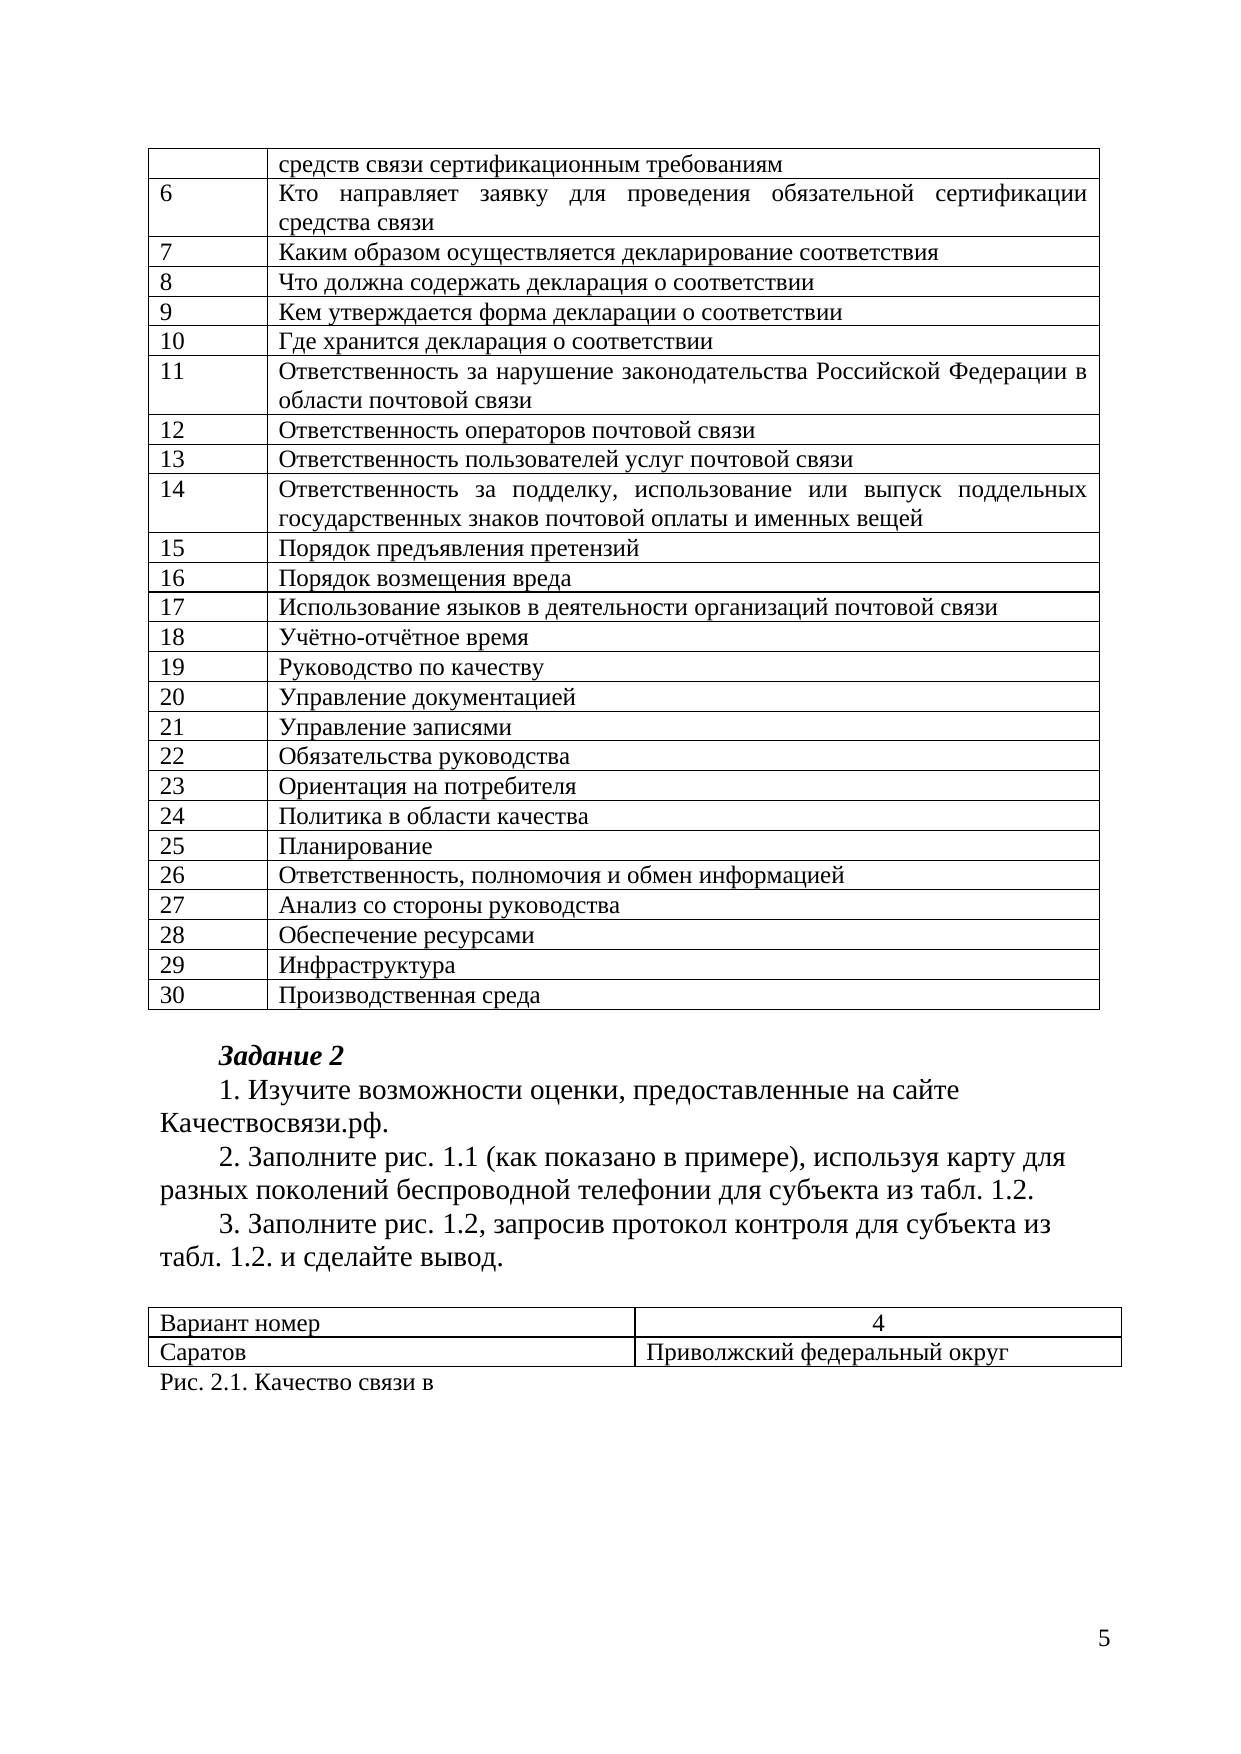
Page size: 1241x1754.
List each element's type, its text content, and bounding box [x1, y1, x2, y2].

table_cell Обеспечение ресурсами [268, 920, 1099, 949]
table_cell Управление записями [268, 712, 1099, 740]
table_cell Политика в области качества [268, 801, 1099, 830]
table_cell 12 [149, 415, 267, 443]
table_cell Учётно-отчётное время [268, 622, 1099, 651]
table_cell Использование языков в деятельности организаций почтовой связи [268, 593, 1099, 621]
text 2. Заполните рис. 1.1 (как показано в примере), используя карту для разных поколений беспроводной телефонии для субъекта из табл. 1.2. [159, 1139, 1110, 1206]
table_cell Кем утверждается форма декларации о соответствии [268, 297, 1099, 325]
table_cell 8 [149, 267, 267, 296]
table_cell 10 [149, 326, 267, 355]
table_cell 23 [149, 771, 267, 800]
table_cell 16 [149, 563, 267, 591]
table_header 4 [636, 1308, 1121, 1336]
table_cell 24 [149, 801, 267, 830]
table_header Вариант номер [149, 1308, 634, 1336]
table_cell Ориентация на потребителя [268, 771, 1099, 800]
table_cell 25 [149, 831, 267, 859]
table_cell 9 [149, 297, 267, 325]
table_cell Где хранится декларация о соответствии [268, 326, 1099, 355]
table_cell Анализ со стороны руководства [268, 890, 1099, 919]
table_cell Обязательства руководства [268, 741, 1099, 770]
table_cell 26 [149, 861, 267, 889]
table_cell Управление документацией [268, 682, 1099, 711]
table_cell 20 [149, 682, 267, 711]
table_cell Ответственность, полномочия и обмен информацией [268, 861, 1099, 889]
table_cell Ответственность за подделку, использование или выпуск поддельных государственных знаков почтовой оплаты и именных вещей [268, 474, 1099, 532]
table_cell 17 [149, 593, 267, 621]
table_cell Ответственность операторов почтовой связи [268, 415, 1099, 443]
table_cell 14 [149, 474, 267, 532]
table_cell Ответственность за нарушение законодательства Российской Федерации в области почтовой связи [268, 356, 1099, 414]
table_cell Приволжский федеральный округ [636, 1338, 1121, 1366]
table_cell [268, 149, 1099, 177]
text Рис. 2.1. Качество связи в [159, 1367, 1110, 1396]
table_cell 19 [149, 652, 267, 681]
table_cell Ответственность пользователей услуг почтовой связи [268, 445, 1099, 473]
text 3. Заполните рис. 1.2, запросив протокол контроля для субъекта из табл. 1.2. и сделайте вывод. [159, 1206, 1110, 1273]
table_cell 22 [149, 741, 267, 770]
table_cell Производственная среда [268, 980, 1099, 1008]
table_cell Саратов [149, 1338, 634, 1366]
table_cell 30 [149, 980, 267, 1008]
table_cell 13 [149, 445, 267, 473]
table_cell 28 [149, 920, 267, 949]
text 1. Изучите возможности оценки, предоставленные на сайте Качествосвязи.рф. [159, 1072, 1110, 1139]
table_cell Руководство по качеству [268, 652, 1099, 681]
table_cell Планирование [268, 831, 1099, 859]
table_cell 7 [149, 237, 267, 266]
table_cell 6 [149, 179, 267, 236]
table_cell Кто направляет заявку для проведения обязательной сертификации средства связи [268, 179, 1099, 236]
table_cell 18 [149, 622, 267, 651]
table_cell 11 [149, 356, 267, 414]
table_cell 29 [149, 950, 267, 979]
table_cell 15 [149, 533, 267, 562]
table_cell Порядок предъявления претензий [268, 533, 1099, 562]
table_cell 21 [149, 712, 267, 740]
table_cell 5 [149, 149, 267, 177]
table_cell Инфраструктура [268, 950, 1099, 979]
table_cell Каким образом осуществляется декларирование соответствия [268, 237, 1099, 266]
text Задание 2 [159, 1038, 1110, 1072]
table_cell Порядок возмещения вреда [268, 563, 1099, 591]
table_cell 27 [149, 890, 267, 919]
table_cell Что должна содержать декларация о соответствии [268, 267, 1099, 296]
